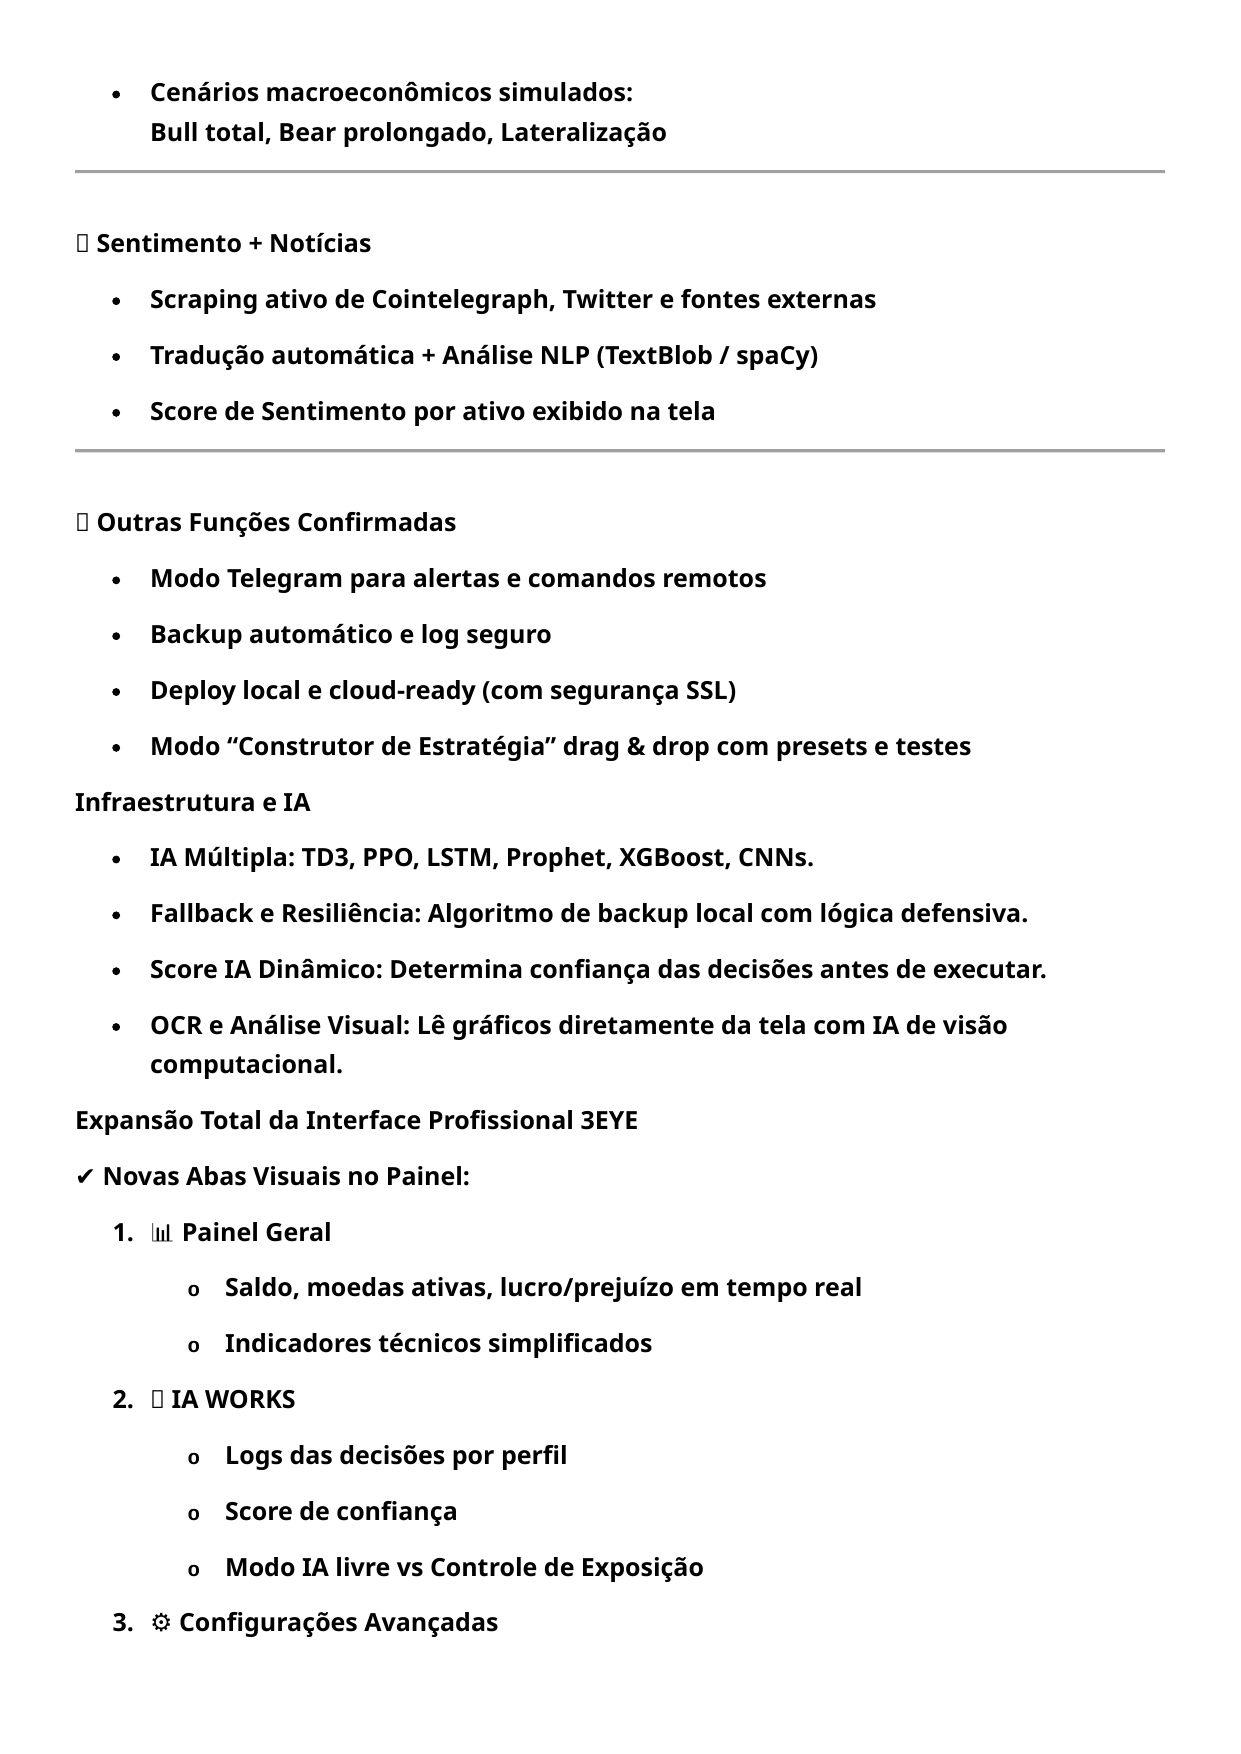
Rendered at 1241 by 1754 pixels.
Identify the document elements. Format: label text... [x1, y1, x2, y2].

list Logs das decisões por perfil [187, 1437, 1165, 1472]
list Modo “Construtor de Estratégia” drag & drop com presets e testes [112, 728, 1165, 762]
list ⚙️ Configurações Avançadas [112, 1605, 1165, 1639]
list Scraping ativo de Cointelegraph, Twitter e fontes externas [112, 282, 1165, 316]
list Modo Telegram para alertas e comandos remotos [112, 561, 1165, 595]
text 📰 Sentimento + Notícias [75, 226, 1165, 260]
list Score de confiança [187, 1493, 1165, 1527]
list 📊 Painel Geral [112, 1214, 1165, 1248]
list OCR e Análise Visual: Lê gráficos diretamente da tela com IA de visão computacional. [112, 1007, 1165, 1081]
list Modo IA livre vs Controle de Exposição [187, 1549, 1165, 1583]
text ✔️ Novas Abas Visuais no Painel: [75, 1158, 1165, 1192]
text Expansão Total da Interface Profissional 3EYE [75, 1102, 1165, 1137]
list Score IA Dinâmico: Determina confiança das decisões antes de executar. [112, 952, 1165, 986]
list Fallback e Resiliência: Algoritmo de backup local com lógica defensiva. [112, 896, 1165, 930]
list Indicadores técnicos simplificados [187, 1326, 1165, 1360]
text Infraestrutura e IA [75, 784, 1165, 818]
list Saldo, moedas ativas, lucro/prejuízo em tempo real [187, 1270, 1165, 1304]
list Cenários macroeconômicos simulados: Bull total, Bear prolongado, Lateralização [112, 75, 1165, 148]
list Deploy local e cloud-ready (com segurança SSL) [112, 672, 1165, 707]
list IA Múltipla: TD3, PPO, LSTM, Prophet, XGBoost, CNNs. [112, 840, 1165, 874]
text 🔧 Outras Funções Confirmadas [75, 505, 1165, 539]
list 🧠 IA WORKS [112, 1382, 1165, 1416]
list Score de Sentimento por ativo exibido na tela [112, 393, 1165, 427]
list Tradução automática + Análise NLP (TextBlob / spaCy) [112, 337, 1165, 372]
list Backup automático e log seguro [112, 617, 1165, 651]
